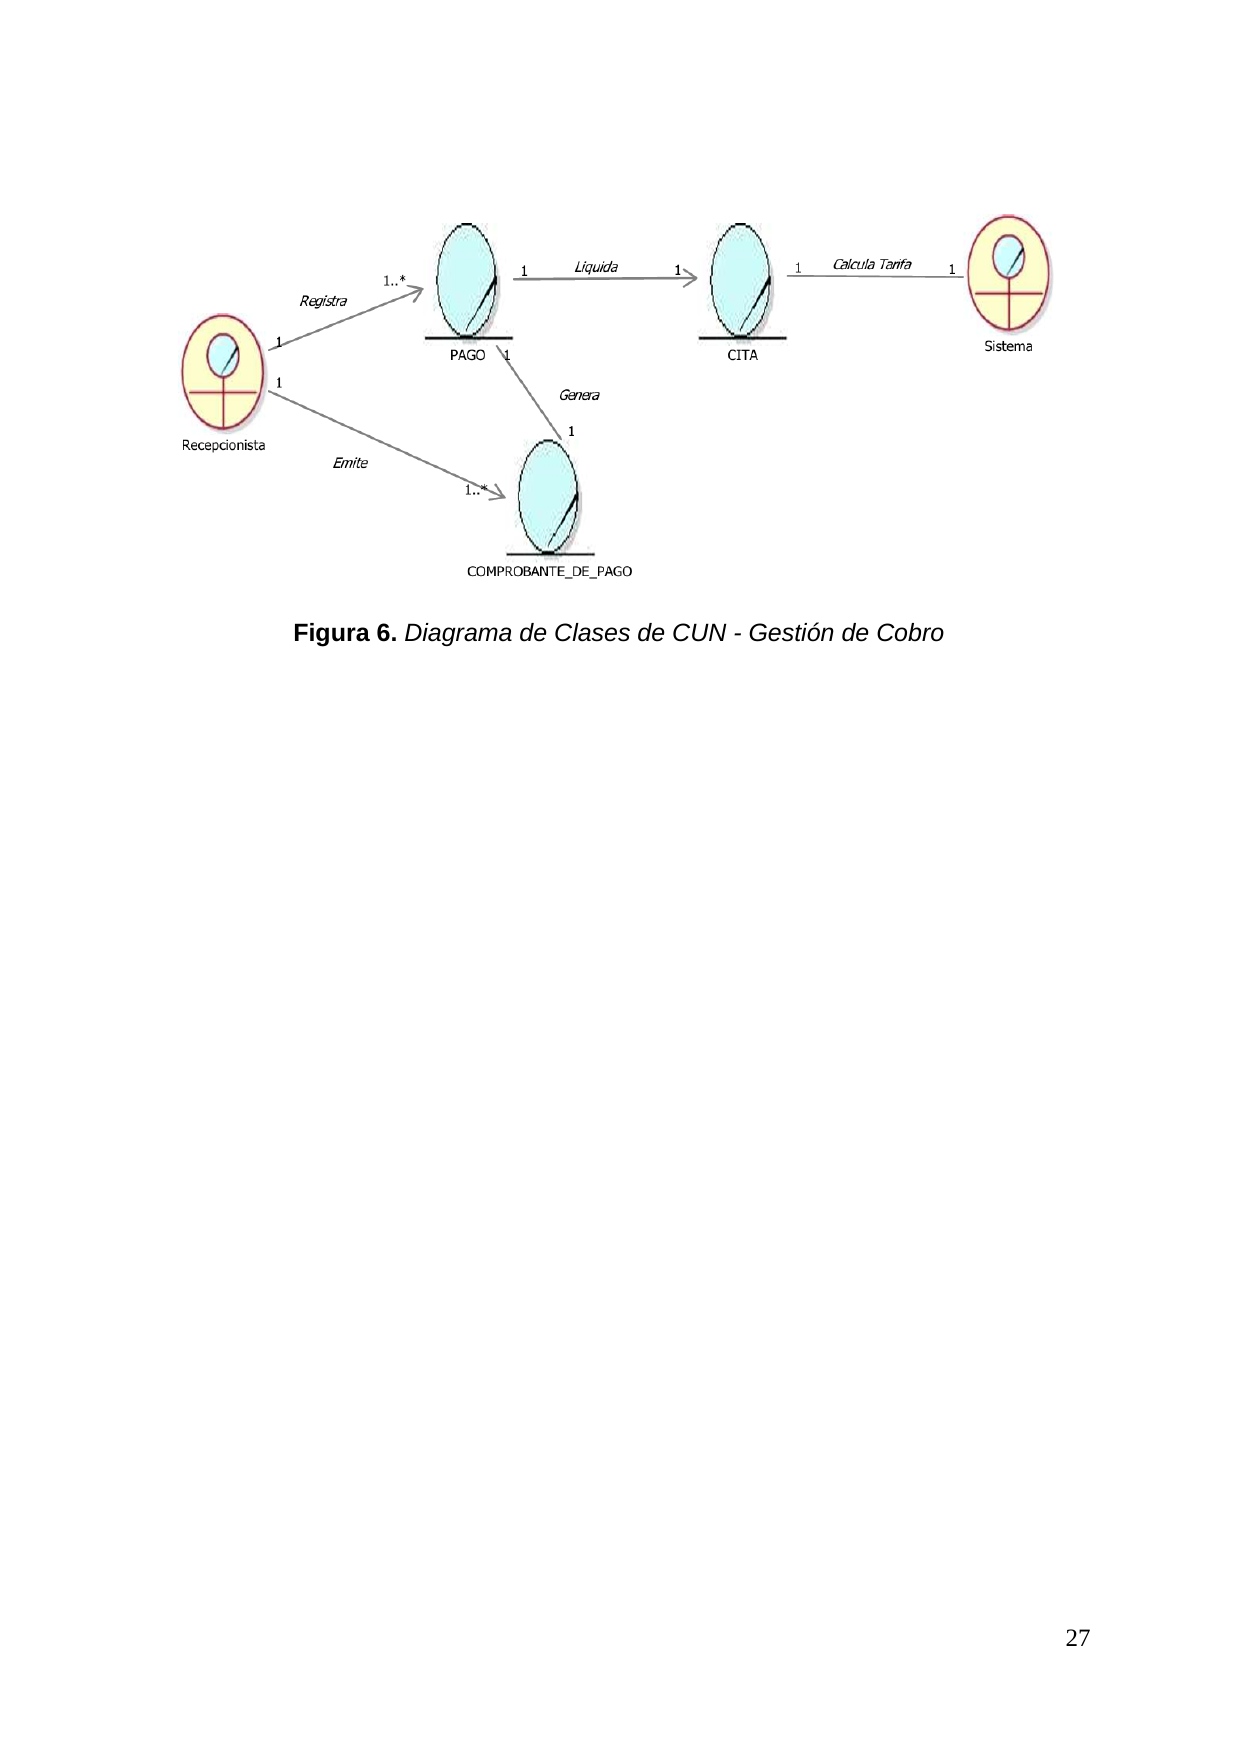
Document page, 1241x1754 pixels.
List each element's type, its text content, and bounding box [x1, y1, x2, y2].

picture [150, 150, 1091, 597]
text Figura 6. Diagrama de Clases de CUN - Gestión de Cobro [150, 618, 1090, 647]
